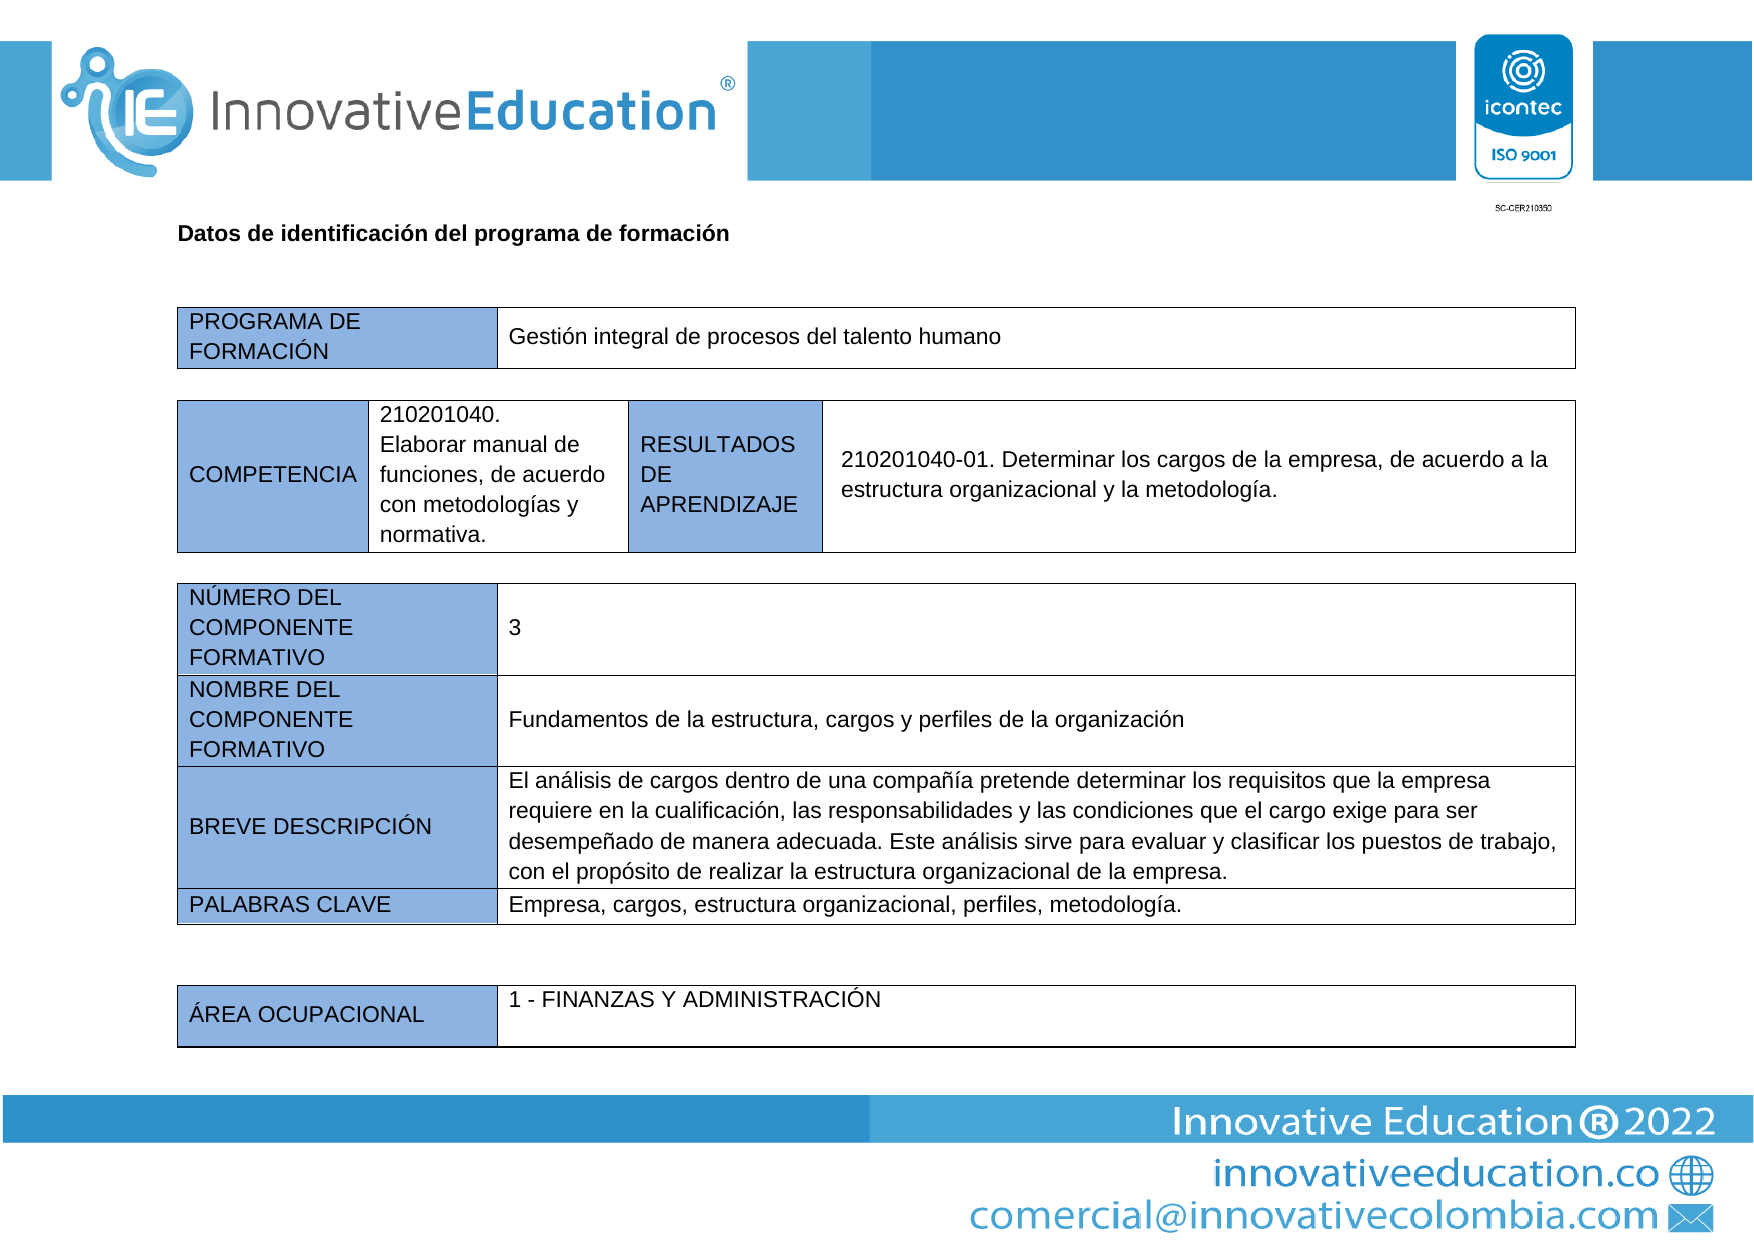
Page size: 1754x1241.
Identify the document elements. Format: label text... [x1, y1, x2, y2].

table_cell Empresa, cargos, estructura organizacional, perfiles, metodología. [498, 889, 1575, 923]
picture [1471, 32, 1576, 214]
picture [2, 1093, 1754, 1239]
picture [0, 28, 1456, 194]
table_cell NOMBRE DEL COMPONENTE FORMATIVO [178, 676, 497, 766]
table_cell El análisis de cargos dentro de una compañía pretende determinar los requisitos que la empresa requiere en la cualificación, las responsabilidades y las condiciones que el cargo exige para ser desempeñado de manera adecuada. Este análisis sirve para evaluar y clasificar los puestos de trabajo, con el propósito de realizar la estructura organizacional de la empresa. [498, 767, 1575, 888]
picture [1593, 28, 1752, 194]
table_header RESULTADOS DE APRENDIZAJE [629, 401, 822, 552]
table_header 3 [498, 584, 1575, 674]
table_header NÚMERO DEL COMPONENTE FORMATIVO [178, 584, 497, 674]
table_cell PALABRAS CLAVE [178, 889, 497, 923]
table_header Gestión integral de procesos del talento humano [498, 308, 1575, 368]
text Datos de identificación del programa de formación [177, 220, 1577, 246]
table_header 1 - FINANZAS Y ADMINISTRACIÓN [498, 986, 1575, 1046]
table_cell Fundamentos de la estructura, cargos y perfiles de la organización [498, 676, 1575, 766]
table_header ÁREA OCUPACIONAL [178, 986, 497, 1046]
table_header COMPETENCIA [178, 401, 368, 552]
table_cell BREVE DESCRIPCIÓN [178, 767, 497, 888]
table_header PROGRAMA DE FORMACIÓN [178, 308, 497, 368]
table_header 210201040-01. Determinar los cargos de la empresa, de acuerdo a la estructura organizacional y la metodología. [823, 401, 1575, 552]
table_header 210201040. Elaborar manual de funciones, de acuerdo con metodologías y normativa. [369, 401, 628, 552]
